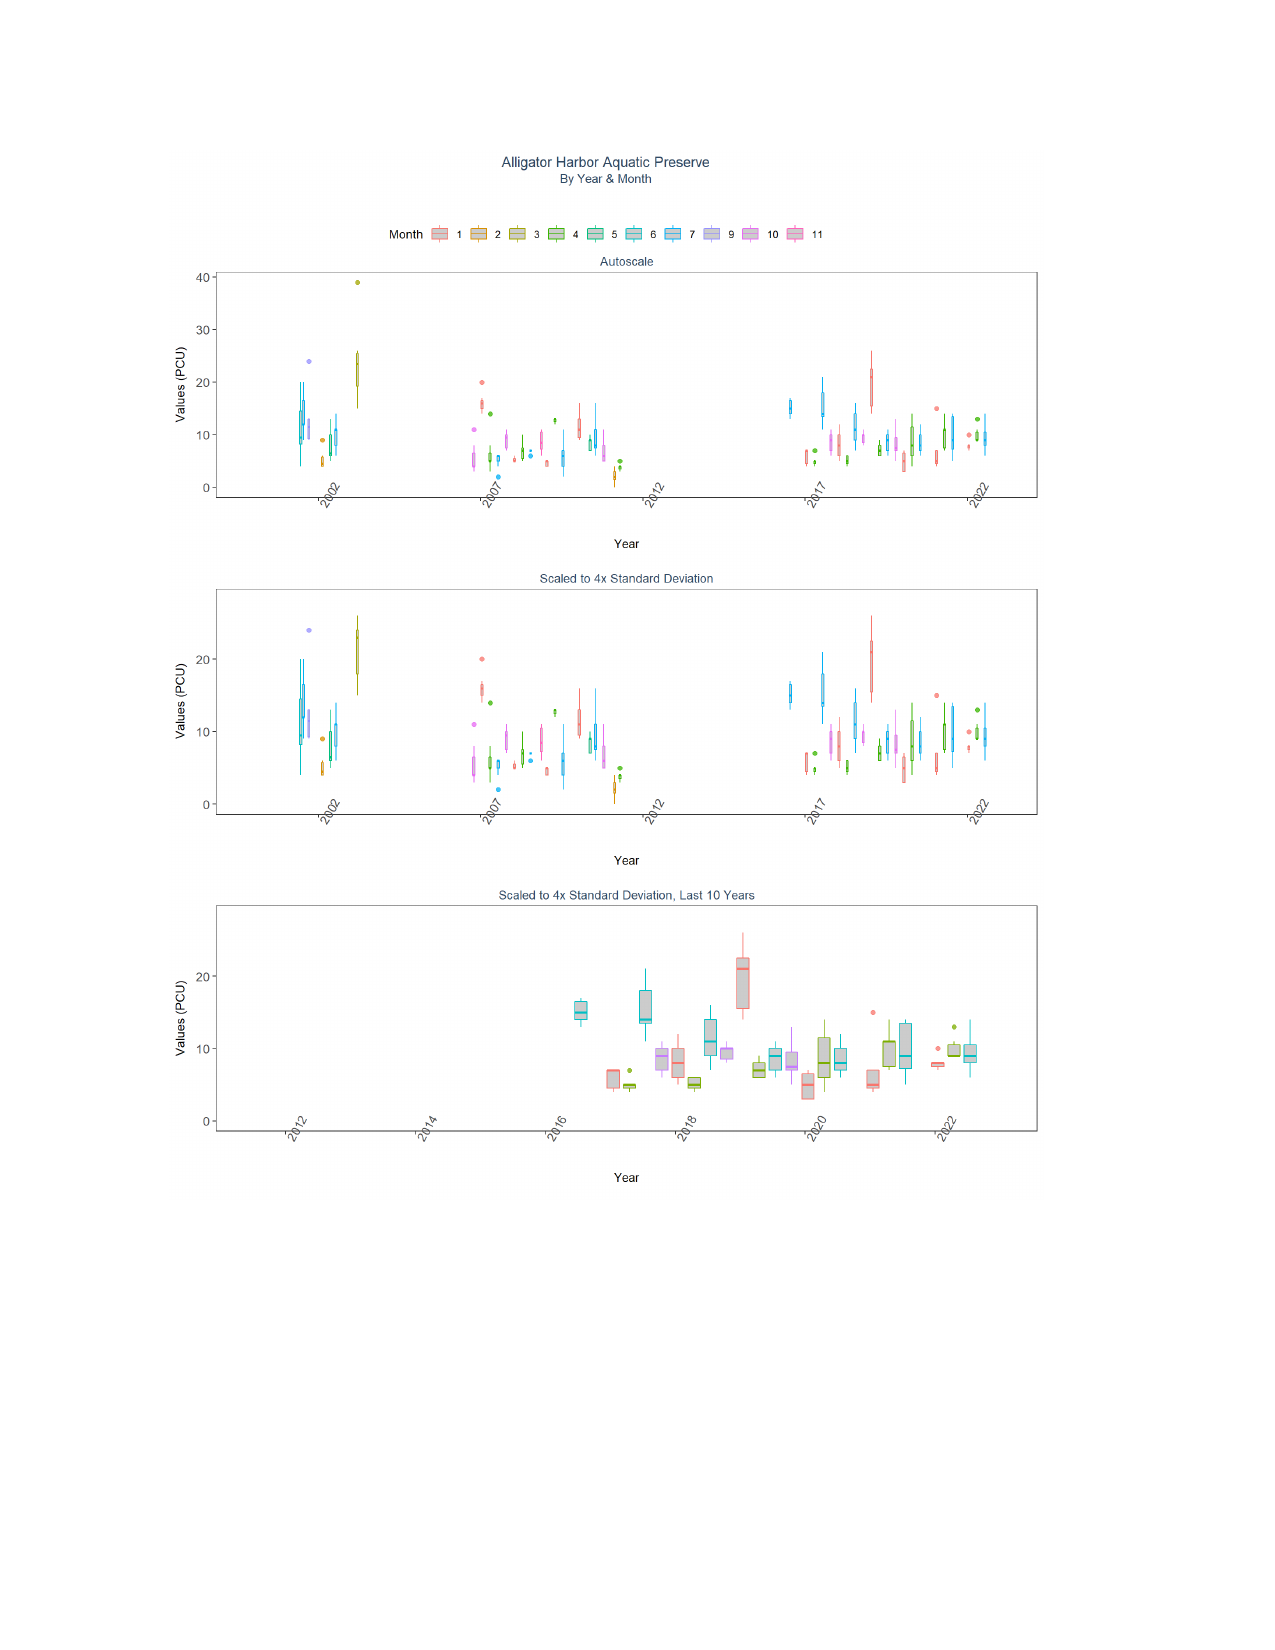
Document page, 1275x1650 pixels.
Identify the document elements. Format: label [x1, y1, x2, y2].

picture [168, 150, 1044, 1200]
